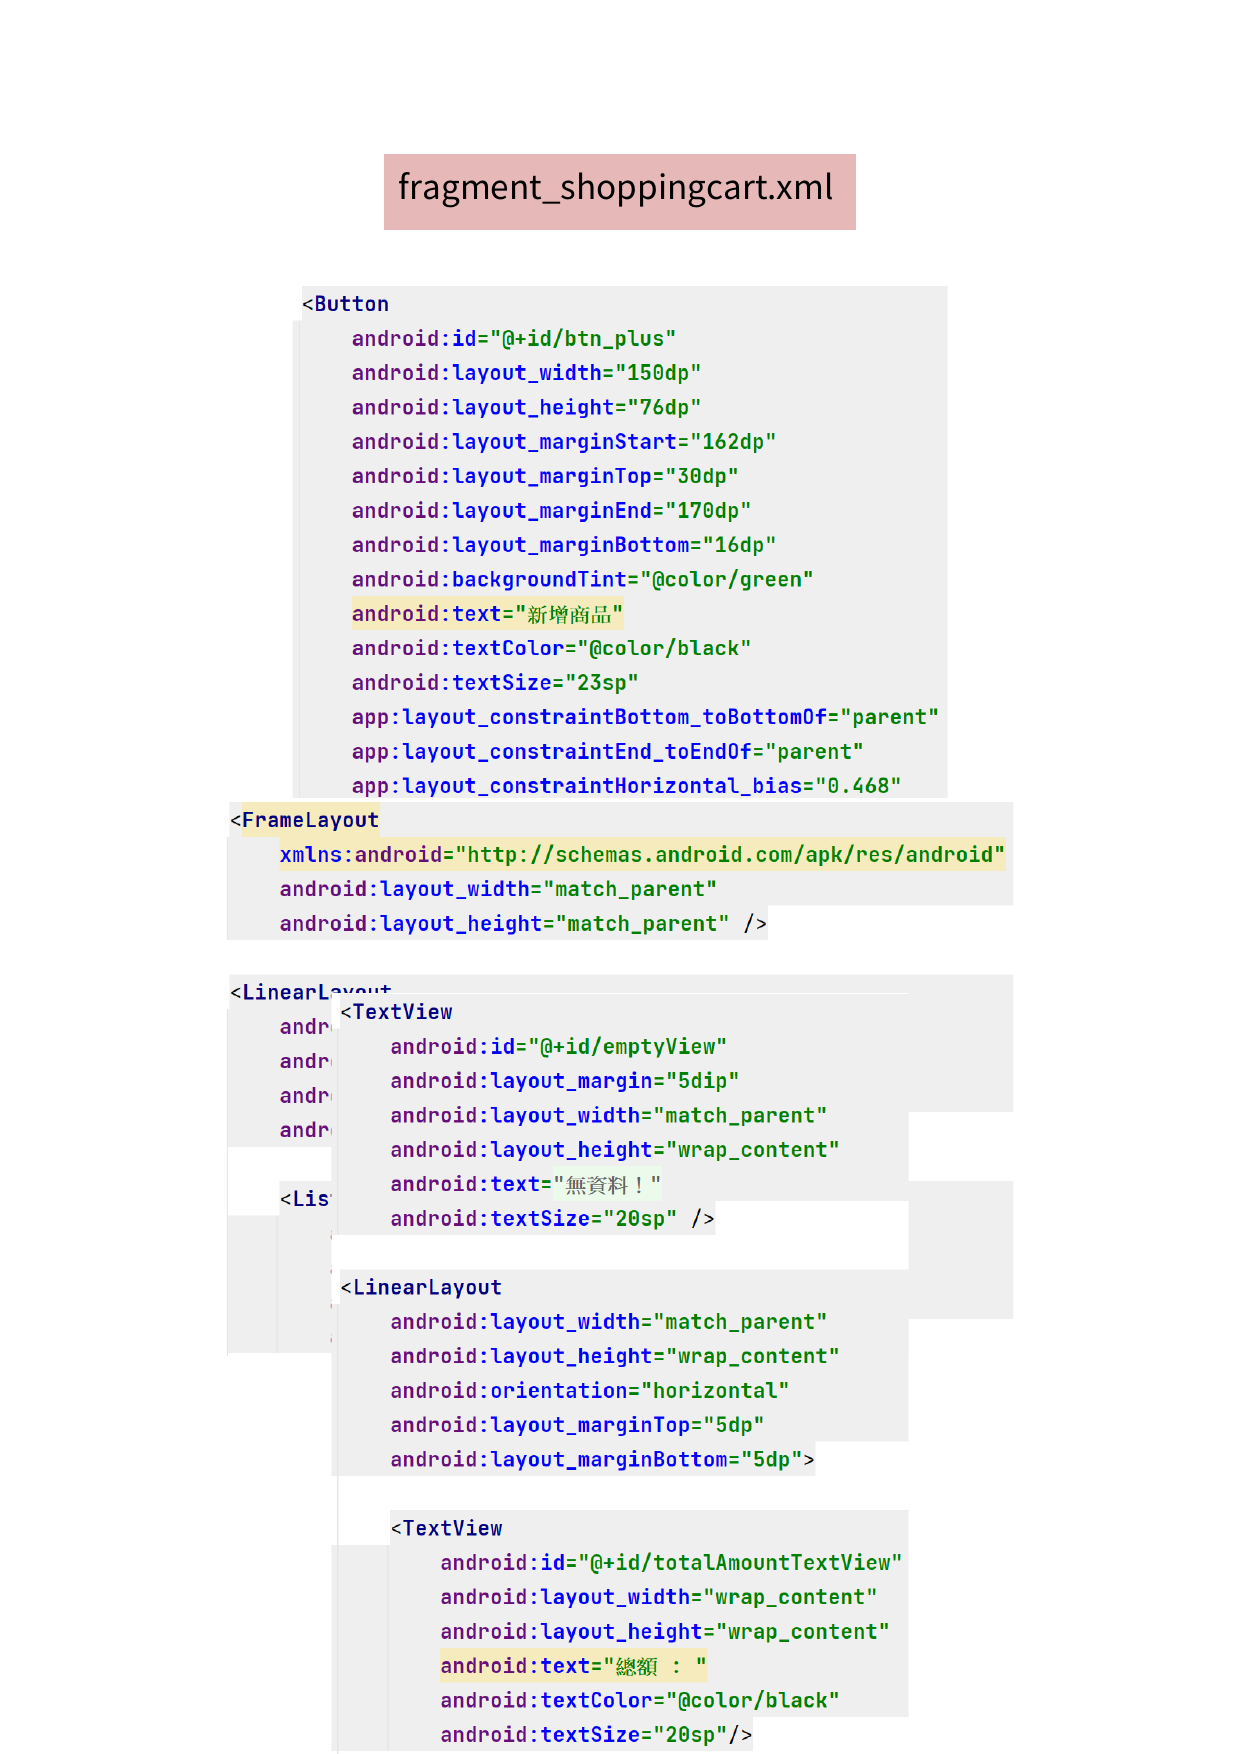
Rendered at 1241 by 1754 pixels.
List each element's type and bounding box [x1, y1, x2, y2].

picture [226, 267, 1014, 1754]
